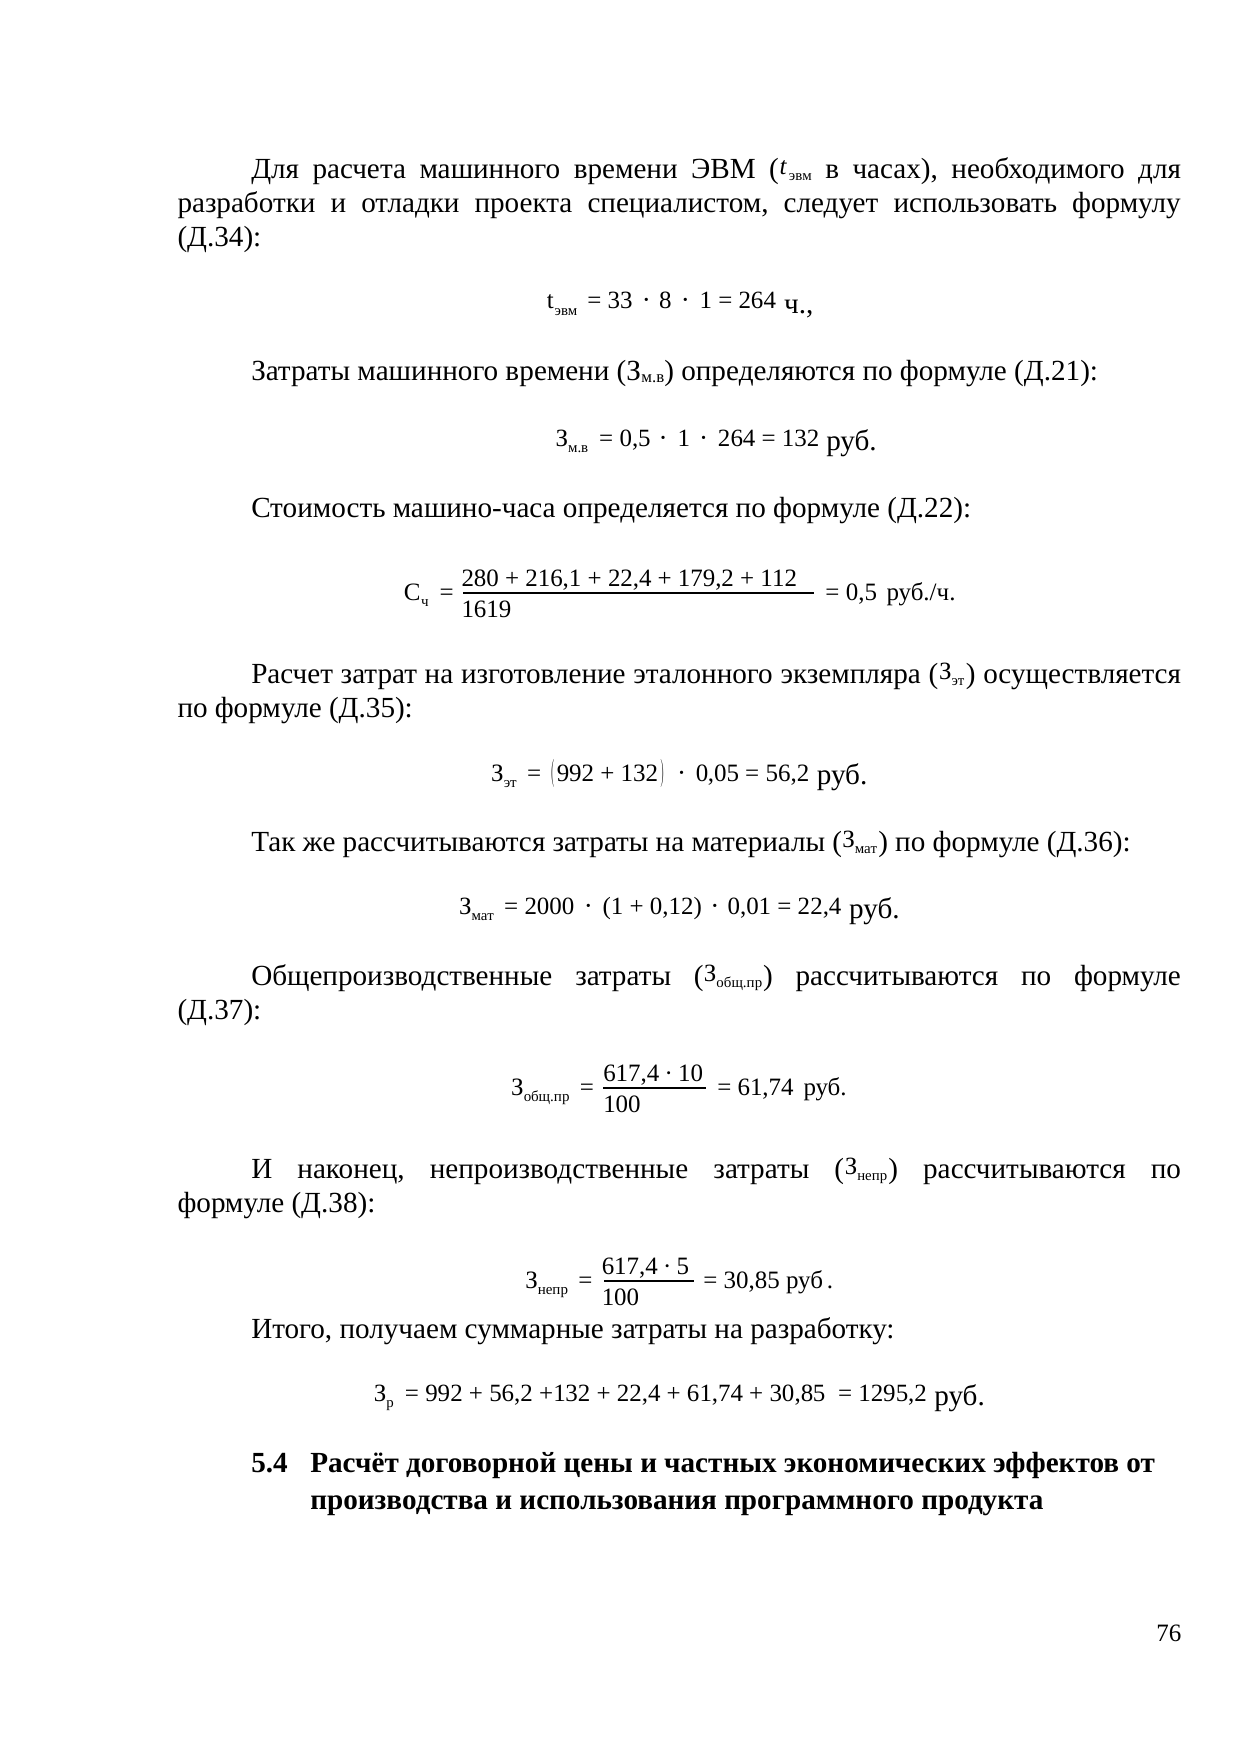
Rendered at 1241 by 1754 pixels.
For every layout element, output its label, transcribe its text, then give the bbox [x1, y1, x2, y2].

text руб. [177, 1378, 1181, 1412]
text Итого, получаем суммарные затраты на разработку: [177, 1311, 1181, 1345]
text Общепроизводственные затраты () рассчитываются по формуле (Д.37): [177, 958, 1181, 1026]
text Затраты машинного времени (Зм.в) определяются по формуле (Д.21): [177, 353, 1181, 386]
text Расчет затрат на изготовление эталонного экземпляра () осуществляется по формуле (Д.35): [177, 657, 1181, 724]
text Стоимость машино-часа определяется по формуле (Д.22): [177, 490, 1181, 524]
text руб. [177, 423, 1181, 457]
text руб. [177, 891, 1181, 925]
text И наконец, непроизводственные затраты () рассчитываются по формуле (Д.38): [177, 1152, 1181, 1219]
subtitle 5.4 Расчёт договорной цены и частных экономических эффектов от производства и использования программного продукта [251, 1445, 1181, 1516]
text Так же рассчитываются затраты на материалы () по формуле (Д.36): [177, 824, 1181, 858]
text Для расчета машинного времени ЭВМ ( в часах), необходимого для разработки и отладки проекта специалистом, следует использовать формулу (Д.34): [177, 152, 1181, 252]
text руб. [177, 757, 1181, 791]
text ч., [177, 286, 1181, 319]
